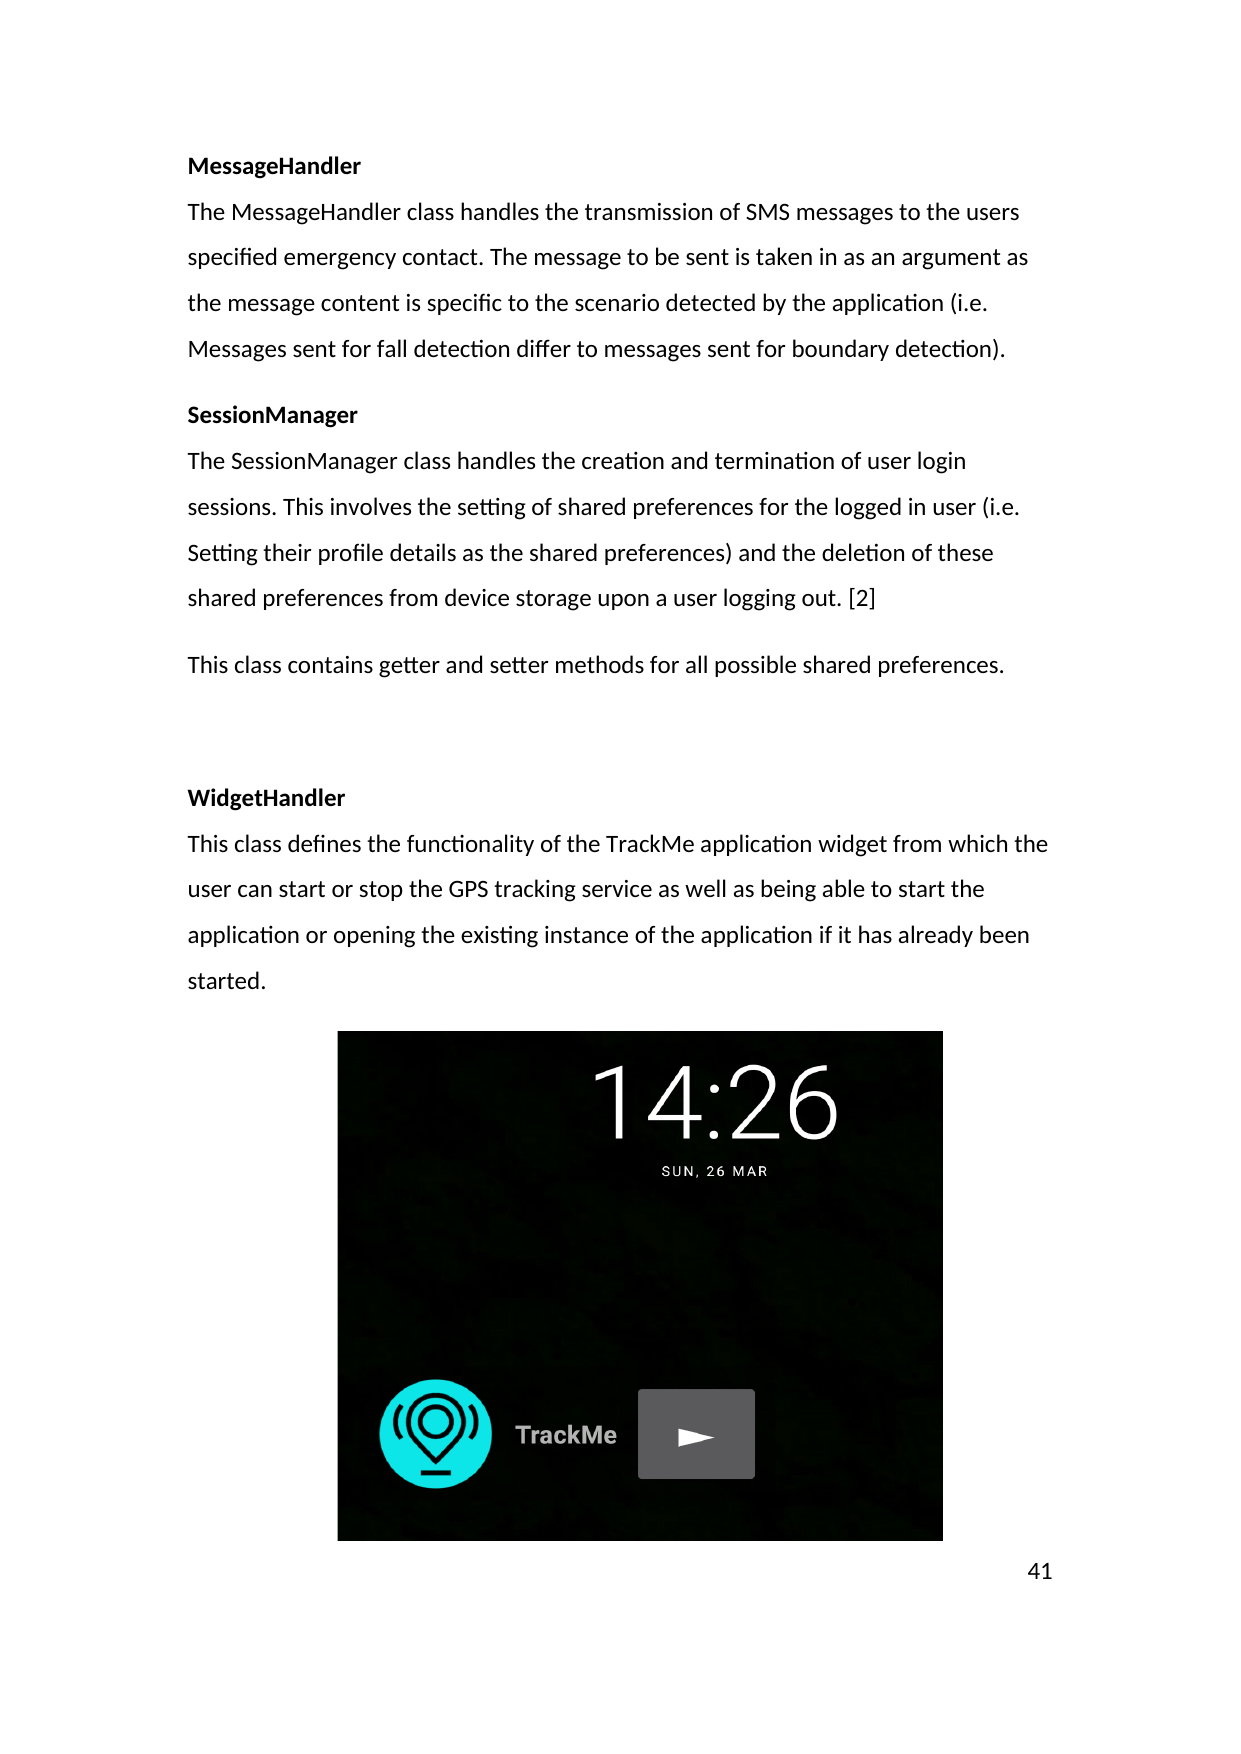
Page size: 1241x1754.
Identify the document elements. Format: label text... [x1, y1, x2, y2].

subtitle WidgetHandler [187, 782, 1053, 813]
text The SessionManager class handles the creation and termination of user login sessions. This involves the setting of shared preferences for the logged in user (i.e. Setting their profile details as the shared preferences) and the deletion of these shared preferences from device storage upon a user logging out. [2] [187, 445, 1053, 613]
text This class defines the functionality of the TrackMe application widget from which the user can start or stop the GPS tracking service as well as being able to start the application or opening the existing instance of the application if it has already been started. [187, 828, 1053, 996]
subtitle MessageHandler [187, 150, 1053, 181]
picture [337, 1031, 943, 1541]
text The MessageHandler class handles the transmission of SMS messages to the users specified emergency contact. The message to be sent is taken in as an argument as the message content is specific to the scenario detected by the application (i.e. Messages sent for fall detection differ to messages sent for boundary detection). [187, 196, 1053, 363]
subtitle SessionManager [187, 399, 1053, 430]
text This class contains getter and setter methods for all possible shared preferences. [187, 649, 1053, 679]
